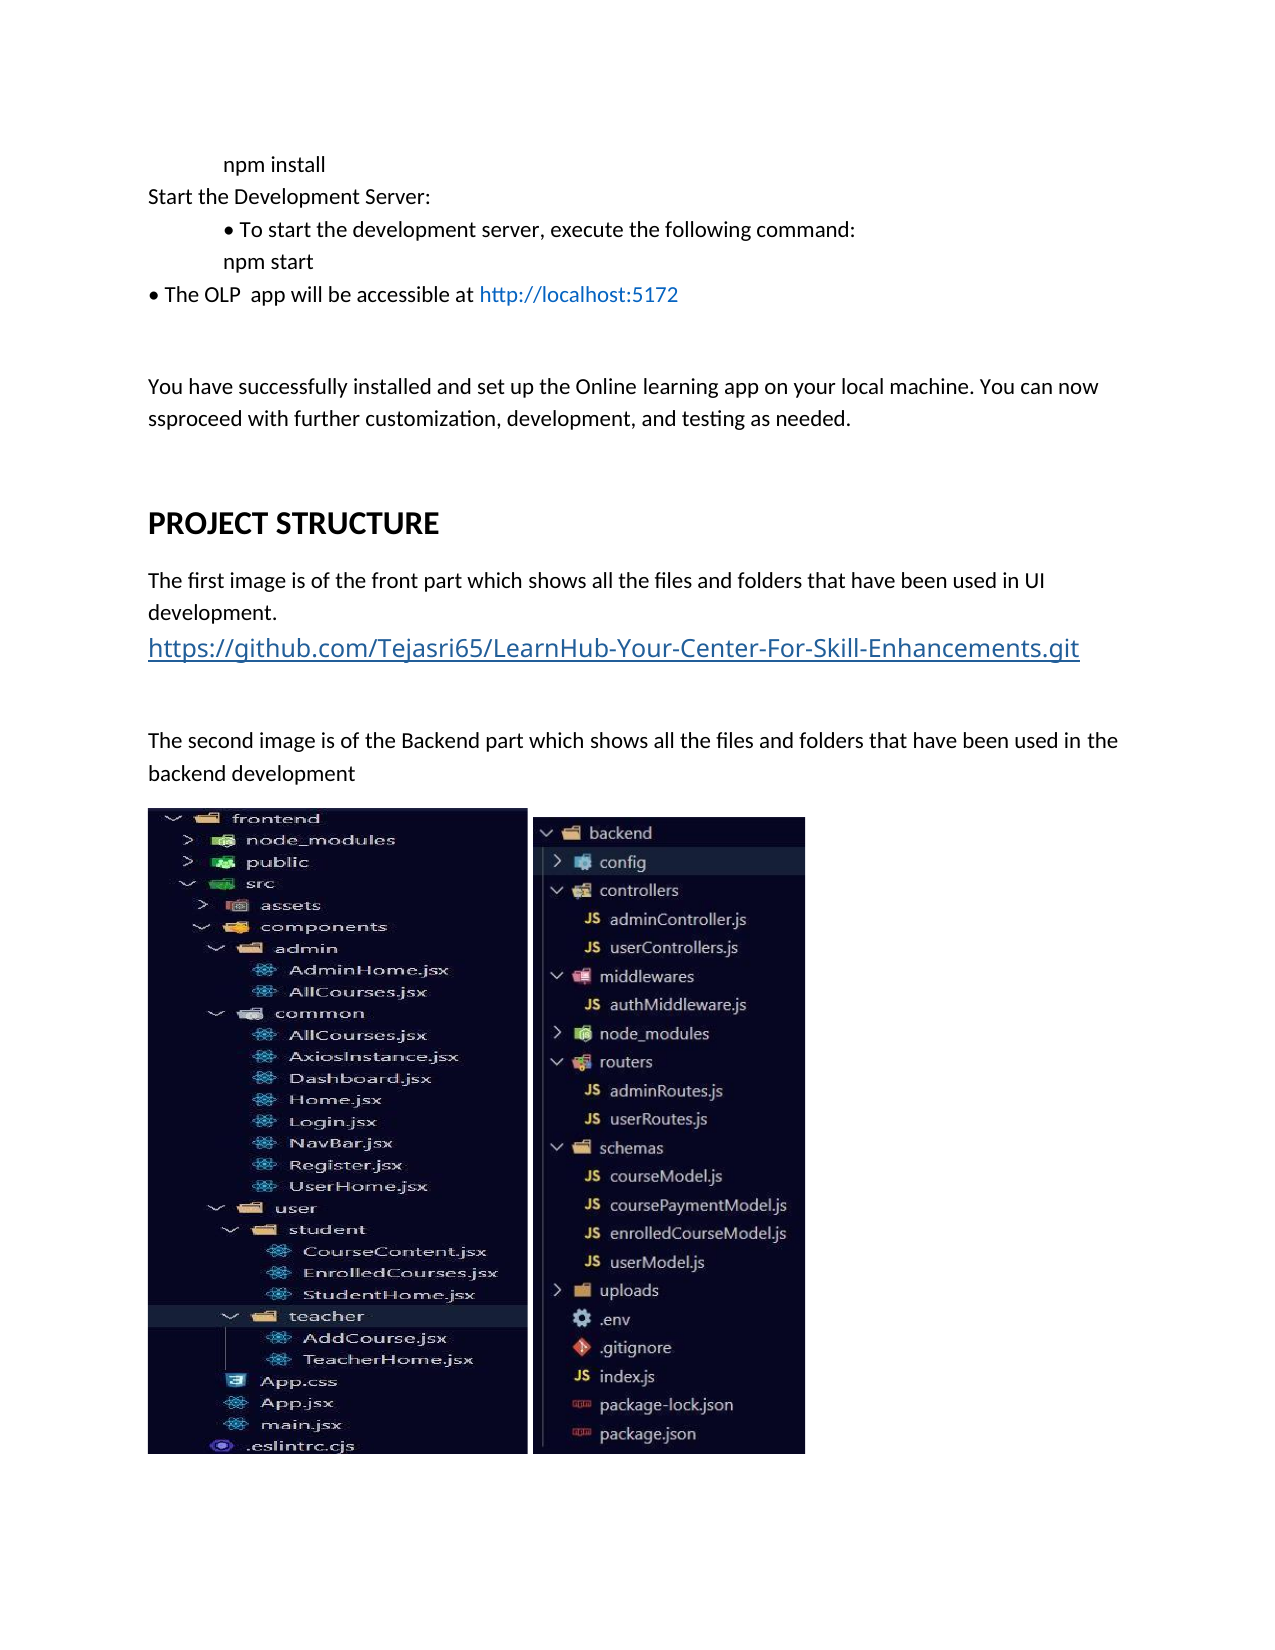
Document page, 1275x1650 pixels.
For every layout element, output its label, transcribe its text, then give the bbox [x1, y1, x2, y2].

text The first image is of the front part which shows all the files and folders that have been used in UI development. [148, 566, 1127, 627]
text Start the Development Server: [148, 182, 1127, 211]
picture [533, 817, 806, 1454]
text • To start the development server, execute the following command: [148, 215, 1127, 243]
text • The OLP app will be accessible at http://localhost:5172 [148, 280, 1127, 308]
text npm start [148, 247, 1127, 276]
text You have successfully installed and set up the Online learning app on your local machine. You can now ssproceed with further customization, development, and testing as needed. [148, 372, 1127, 432]
text npm install [148, 150, 1127, 178]
picture [147, 808, 528, 1454]
text PROJECT STRUCTURE [148, 502, 1127, 543]
text https://github.com/Tejasri65/LearnHub-Your-Center-For-Skill-Enhancements.git [148, 631, 1127, 665]
text The second image is of the Backend part which shows all the files and folders that have been used in the backend development [148, 727, 1127, 787]
